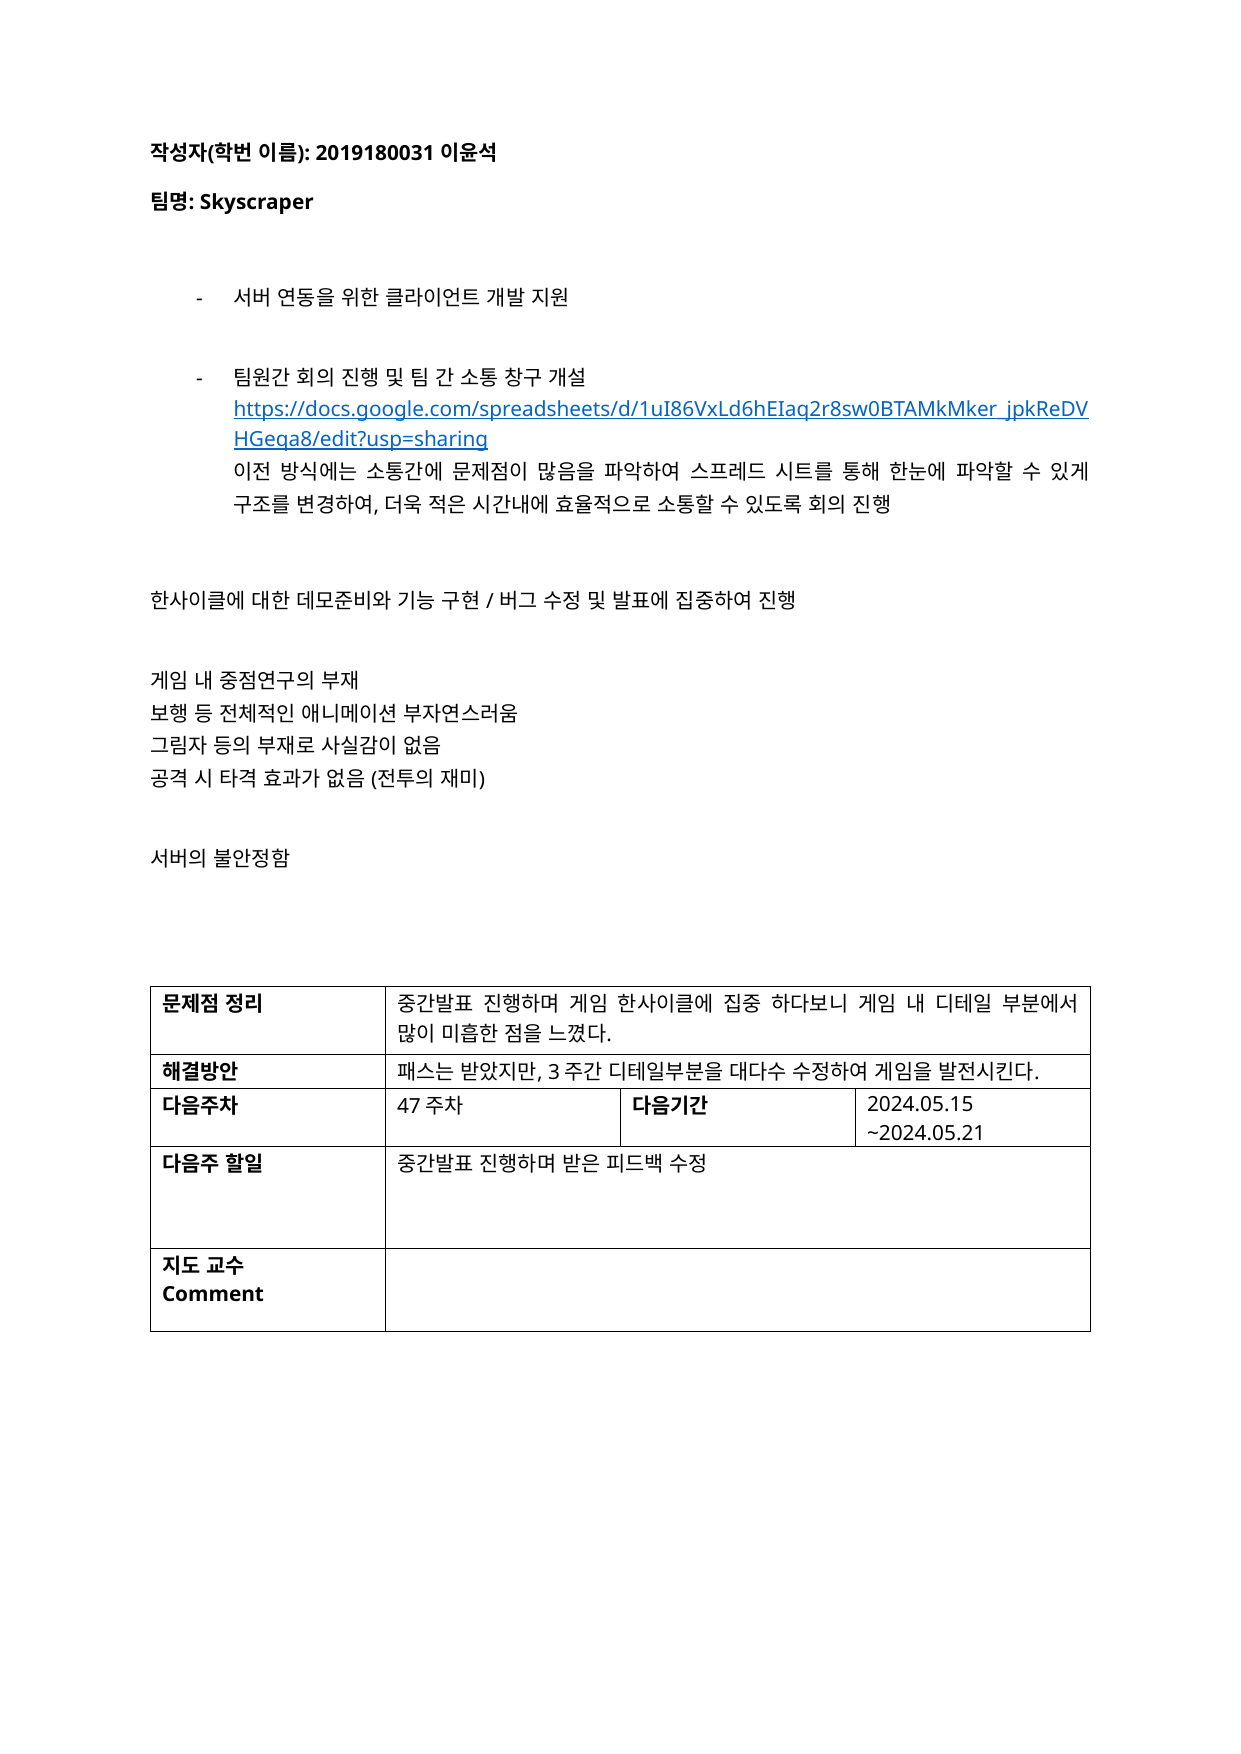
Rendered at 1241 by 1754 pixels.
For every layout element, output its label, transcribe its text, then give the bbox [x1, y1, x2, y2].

table_header 중간발표 진행하며 게임 한사이클에 집중 하다보니 게임 내 디테일 부분에서 많이 미흡한 점을 느꼈다. [386, 987, 1090, 1054]
table_cell [386, 1249, 1090, 1331]
table_cell 중간발표 진행하며 받은 피드백 수정 [386, 1147, 1090, 1248]
list 서버 연동을 위한 클라이언트 개발 지원 [196, 281, 1090, 342]
list 팀원간 회의 진행 및 팀 간 소통 창구 개설 https://docs.google.com/spreadsheets/d/1uI86VxLd6hEIaq2r8sw0BTAMkMker_jpkReDVHGeqa8/edit?usp=sharing 이전 방식에는 소통간에 문제점이 많음을 파악하여 스프레드 시트를 통해 한눈에 파악할 수 있게 구조를 변경하여, 더욱 적은 시간내에 효율적으로 소통할 수 있도록 회의 진행 [196, 361, 1090, 518]
table_cell 다음기간 [621, 1089, 855, 1146]
table_header 문제점 정리 [151, 987, 385, 1054]
table_cell 해결방안 [151, 1055, 385, 1088]
table_cell 다음주 할일 [151, 1147, 385, 1248]
table_cell 패스는 받았지만, 3주간 디테일부분을 대다수 수정하여 게임을 발전시킨다. [386, 1055, 1090, 1088]
table_cell 지도 교수 Comment [151, 1249, 385, 1331]
text 게임 내 중점연구의 부재 보행 등 전체적인 애니메이션 부자연스러움 그림자 등의 부재로 사실감이 없음 공격 시 타격 효과가 없음 (전투의 재미) [150, 664, 1090, 823]
table_cell 다음주차 [151, 1089, 385, 1146]
text 한사이클에 대한 데모준비와 기능 구현 / 버그 수정 및 발표에 집중하여 진행 [150, 584, 1090, 645]
text 서버의 불안정함 [150, 842, 1090, 872]
table_cell 47주차 [386, 1089, 620, 1146]
table_cell 2024.05.15 ~2024.05.21 [856, 1089, 1090, 1146]
